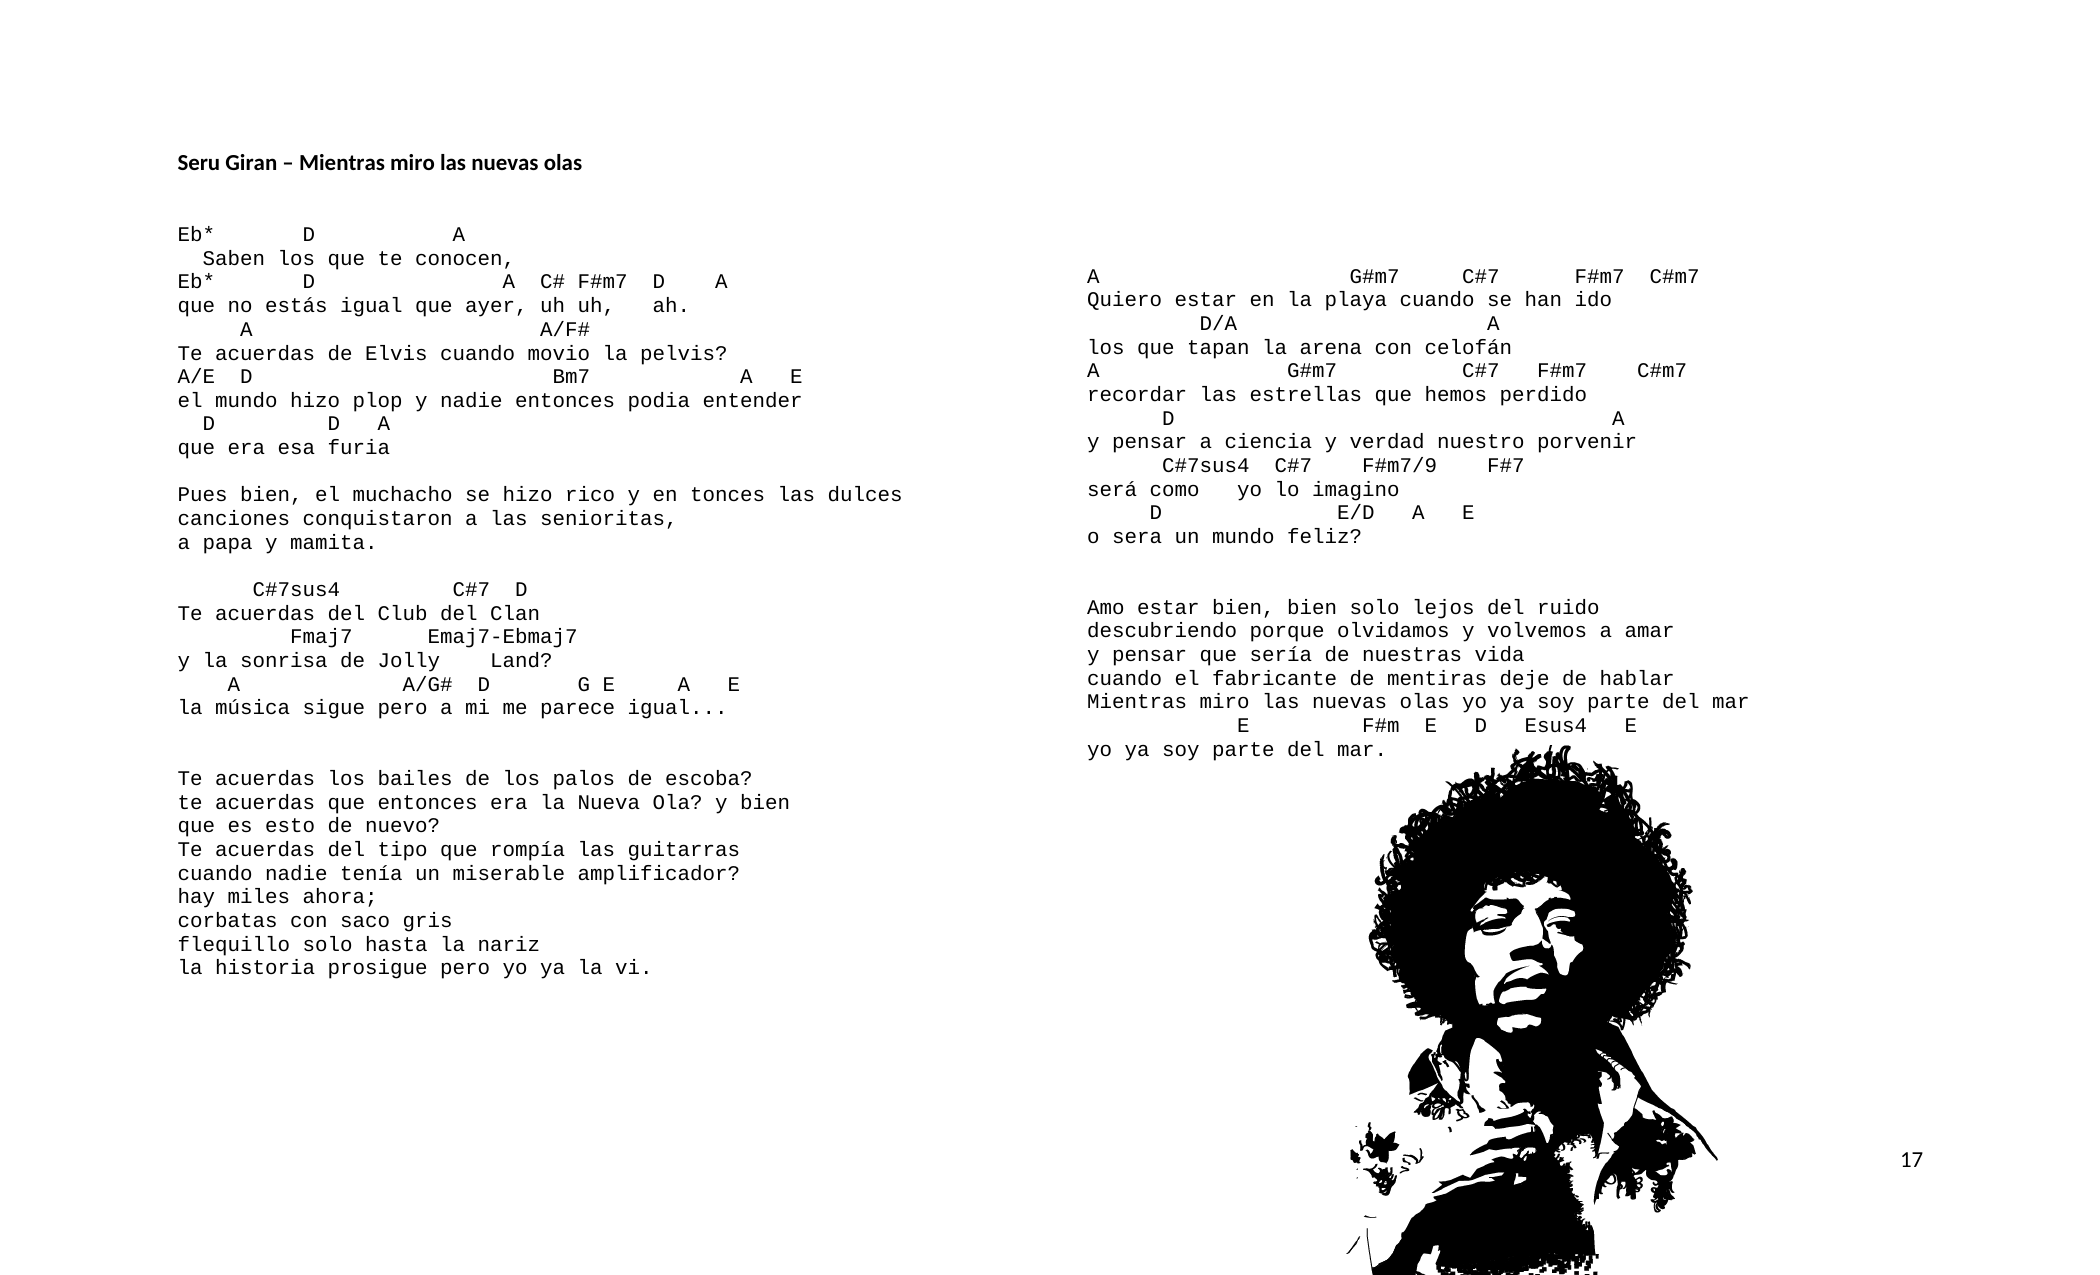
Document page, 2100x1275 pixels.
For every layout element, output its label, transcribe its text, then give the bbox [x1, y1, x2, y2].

text C#7sus4 C#7 F#m7/9 F#7 [1087, 455, 1923, 479]
text la música sigue pero a mi me parece igual... [177, 697, 1013, 721]
text Quiero estar en la playa cuando se han ido [1087, 289, 1923, 313]
text recordar las estrellas que hemos perdido [1087, 384, 1923, 408]
text A/E D Bm7 A E [177, 366, 1013, 390]
text los que tapan la arena con celofán [1087, 337, 1923, 360]
text A G#m7 C#7 F#m7 C#m7 [1087, 266, 1923, 289]
text que es esto de nuevo? [177, 815, 1013, 839]
text la historia prosigue pero yo ya la vi. [177, 957, 1013, 981]
text y pensar que sería de nuestras vida [1087, 644, 1923, 668]
text a papa y mamita. [177, 532, 1013, 555]
text D A [1087, 408, 1923, 431]
text A G#m7 C#7 F#m7 C#m7 [1087, 360, 1923, 384]
text A A/F# [177, 319, 1013, 342]
text Eb* D A [177, 224, 1013, 248]
text Te acuerdas del tipo que rompía las guitarras [177, 839, 1013, 863]
text Saben los que te conocen, [177, 248, 1013, 272]
text corbatas con saco gris [177, 910, 1013, 934]
text D/A A [1087, 313, 1923, 337]
text te acuerdas que entonces era la Nueva Ola? y bien [177, 792, 1013, 815]
text Te acuerdas los bailes de los palos de escoba? [177, 768, 1013, 792]
text A A/G# D G E A E [177, 673, 1013, 697]
text Amo estar bien, bien solo lejos del ruido [1087, 597, 1923, 621]
text será como yo lo imagino [1087, 479, 1923, 502]
text Eb* D A C# F#m7 D A [177, 272, 1013, 295]
text Mientras miro las nuevas olas yo ya soy parte del mar [1087, 691, 1923, 715]
text cuando nadie tenía un miserable amplificador? [177, 863, 1013, 886]
text E F#m E D Esus4 E [1087, 715, 1923, 739]
text descubriendo porque olvidamos y volvemos a amar [1087, 621, 1923, 644]
text cuando el fabricante de mentiras deje de hablar [1087, 668, 1923, 691]
picture [1315, 762, 1760, 1275]
text y la sonrisa de Jolly Land? [177, 650, 1013, 673]
text yo ya soy parte del mar. [1087, 739, 1923, 762]
text flequillo solo hasta la nariz [177, 934, 1013, 957]
text o sera un mundo feliz? [1087, 526, 1923, 549]
text C#7sus4 C#7 D [177, 579, 1013, 603]
text hay miles ahora; [177, 886, 1013, 910]
text que era esa furia [177, 437, 1013, 461]
text Fmaj7 Emaj7-Ebmaj7 [177, 626, 1013, 650]
text D D A [177, 413, 1013, 437]
text D E/D A E [1087, 502, 1923, 526]
text canciones conquistaron a las senioritas, [177, 508, 1013, 532]
text y pensar a ciencia y verdad nuestro porvenir [1087, 431, 1923, 455]
text Te acuerdas de Elvis cuando movio la pelvis? [177, 342, 1013, 366]
text que no estás igual que ayer, uh uh, ah. [177, 295, 1013, 319]
text Pues bien, el muchacho se hizo rico y en tonces las dulces [177, 484, 1013, 508]
text Te acuerdas del Club del Clan [177, 603, 1013, 626]
text Seru Giran – Mientras miro las nuevas olas [177, 148, 1013, 176]
text el mundo hizo plop y nadie entonces podia entender [177, 390, 1013, 413]
